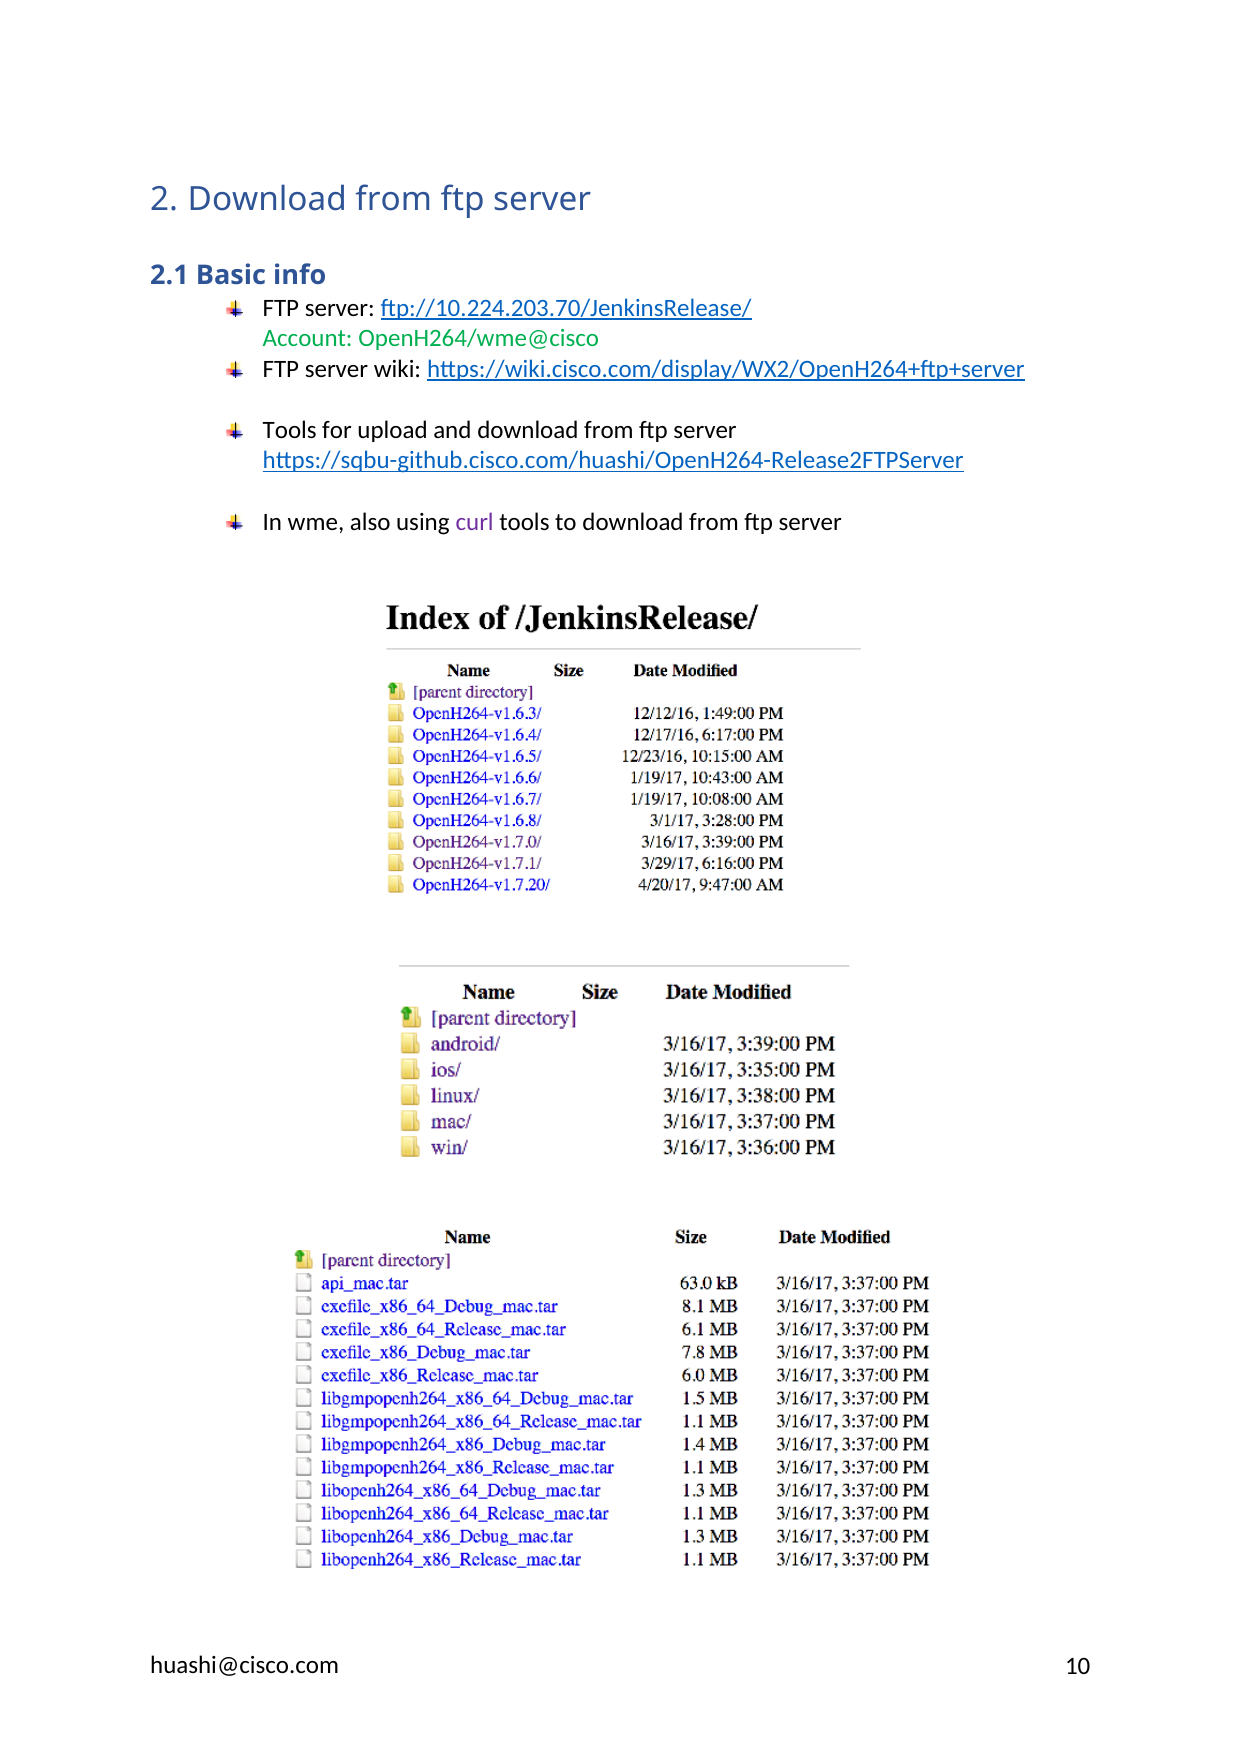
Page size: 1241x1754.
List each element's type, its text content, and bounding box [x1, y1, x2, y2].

list Tools for upload and download from ftp server [225, 414, 1090, 444]
picture [226, 360, 243, 378]
subtitle 2.1 Basic info [150, 255, 1090, 292]
picture [226, 513, 243, 530]
picture [285, 1218, 955, 1584]
picture [226, 421, 243, 439]
subtitle Download from ftp server [150, 175, 1090, 220]
picture [226, 299, 243, 317]
picture [391, 959, 850, 1188]
list FTP server: ftp://10.224.203.70/JenkinsRelease/ [225, 292, 1090, 322]
list In wme, also using curl tools to download from ftp server [225, 506, 1090, 536]
text Account: OpenH264/wme@cisco [262, 322, 1090, 353]
list FTP server wiki: https://wiki.cisco.com/display/WX2/OpenH264+ftp+server [225, 353, 1090, 383]
text https://sqbu-github.cisco.com/huashi/OpenH264-Release2FTPServer [262, 444, 1090, 475]
picture [379, 597, 861, 929]
